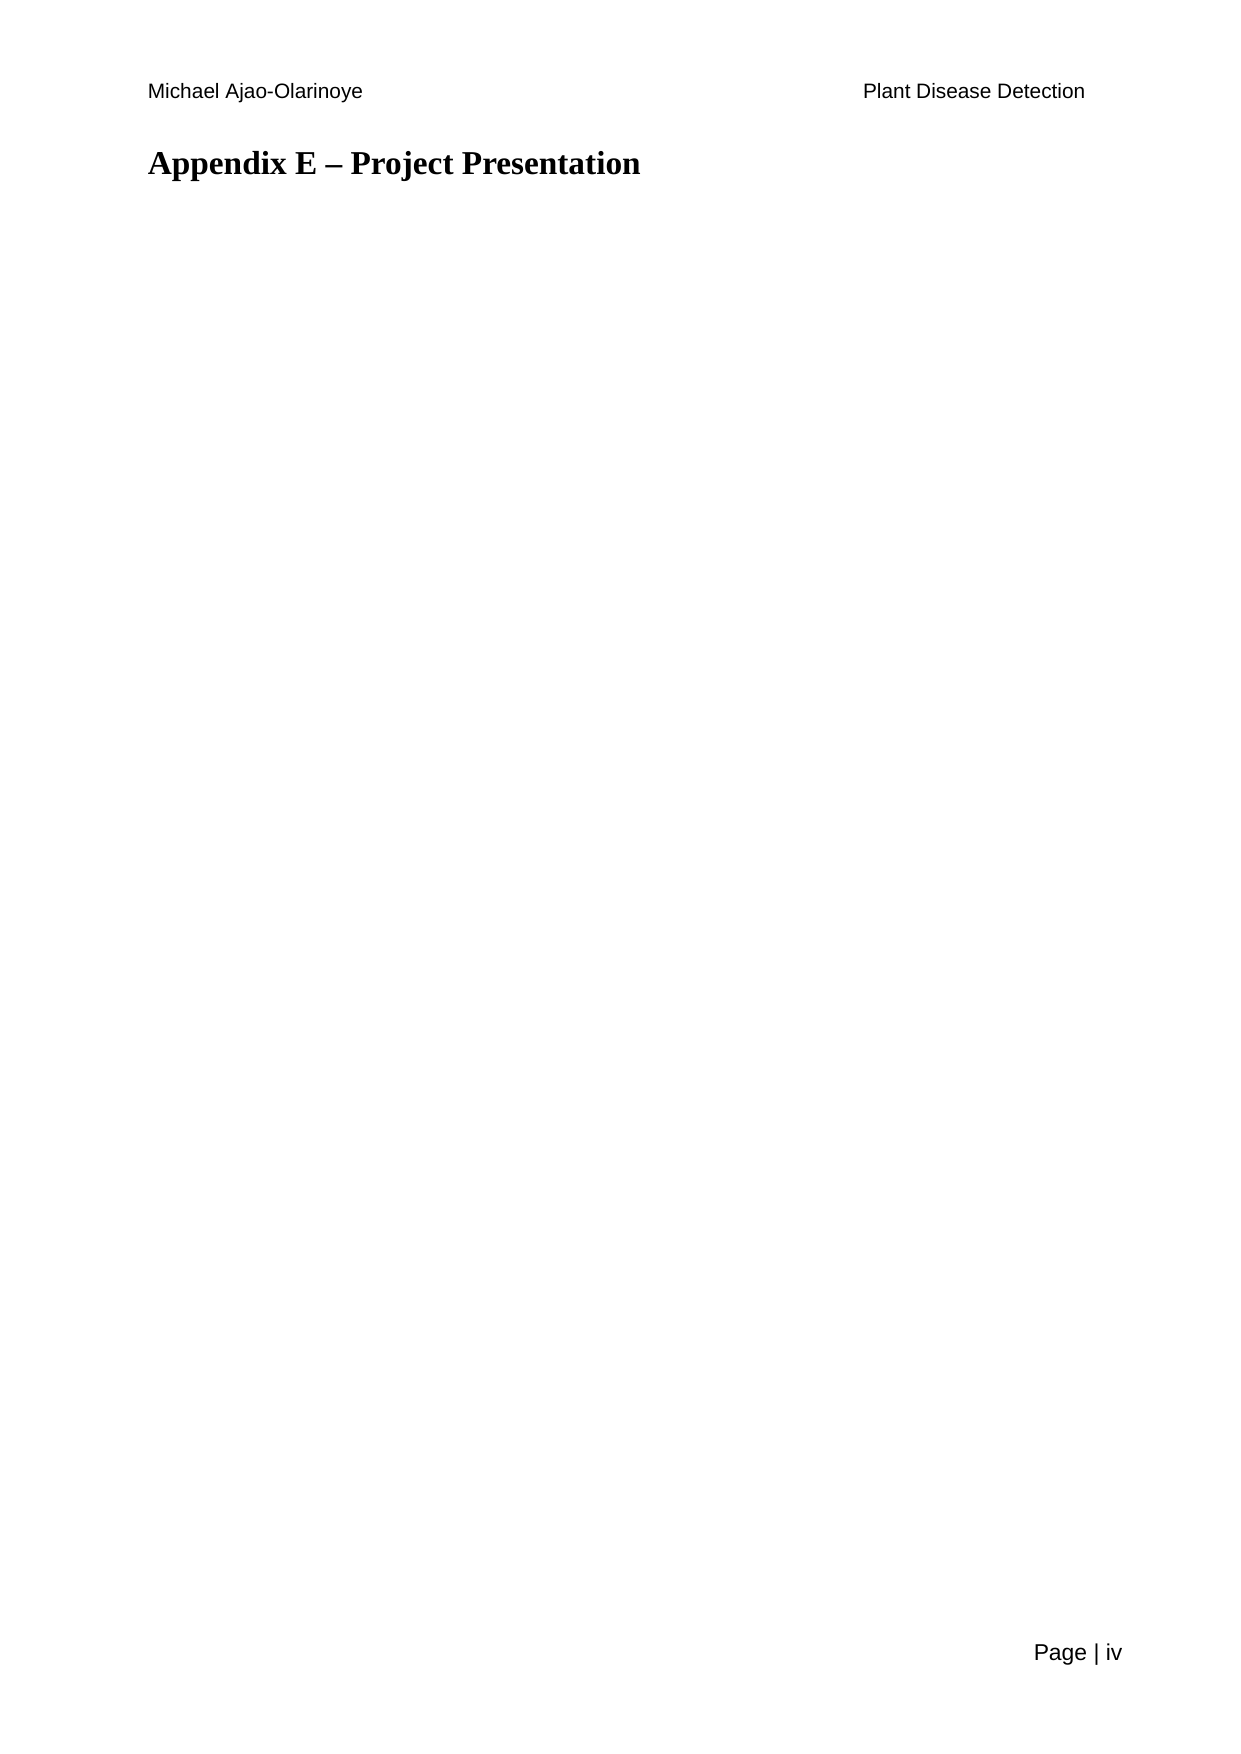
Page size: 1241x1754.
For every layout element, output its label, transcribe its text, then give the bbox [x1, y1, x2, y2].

subtitle Appendix E – Project Presentation [148, 143, 1122, 181]
